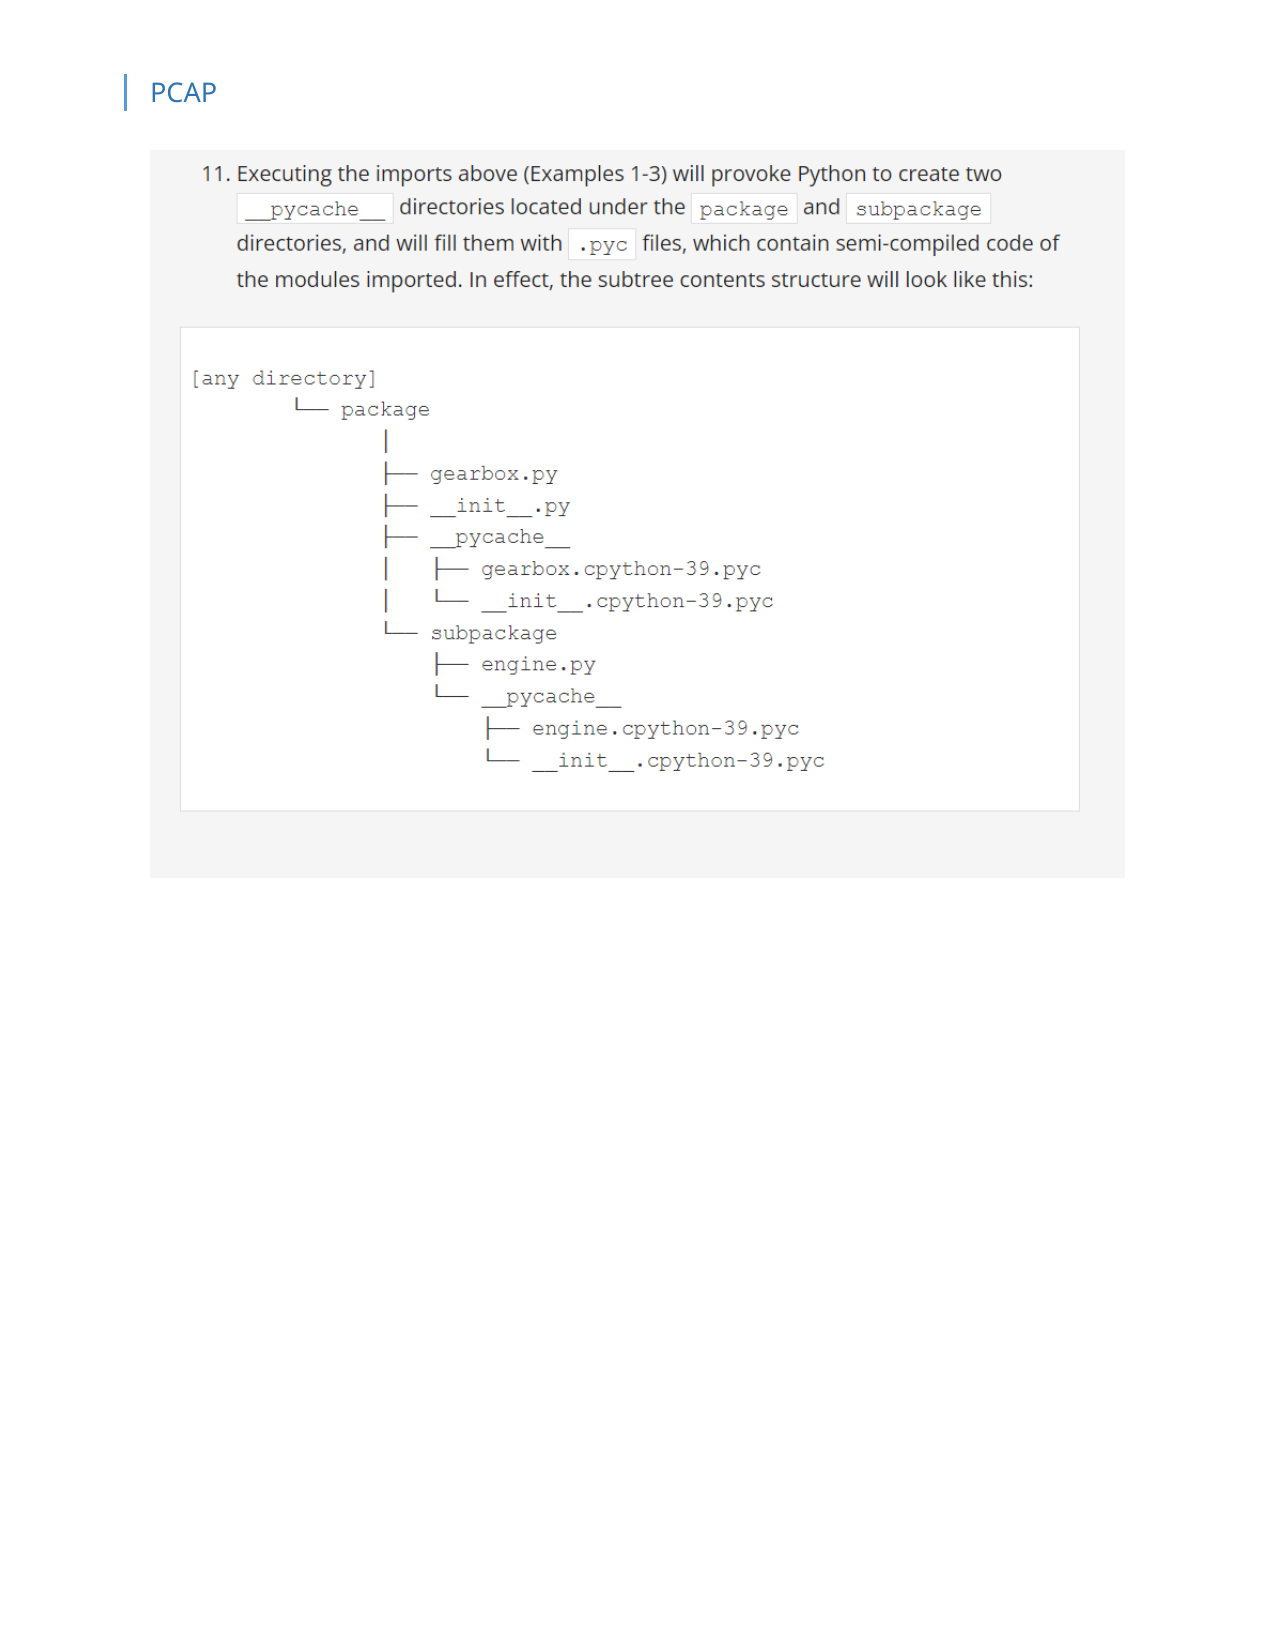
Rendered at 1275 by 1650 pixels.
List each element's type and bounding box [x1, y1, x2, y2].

picture [150, 150, 1125, 878]
